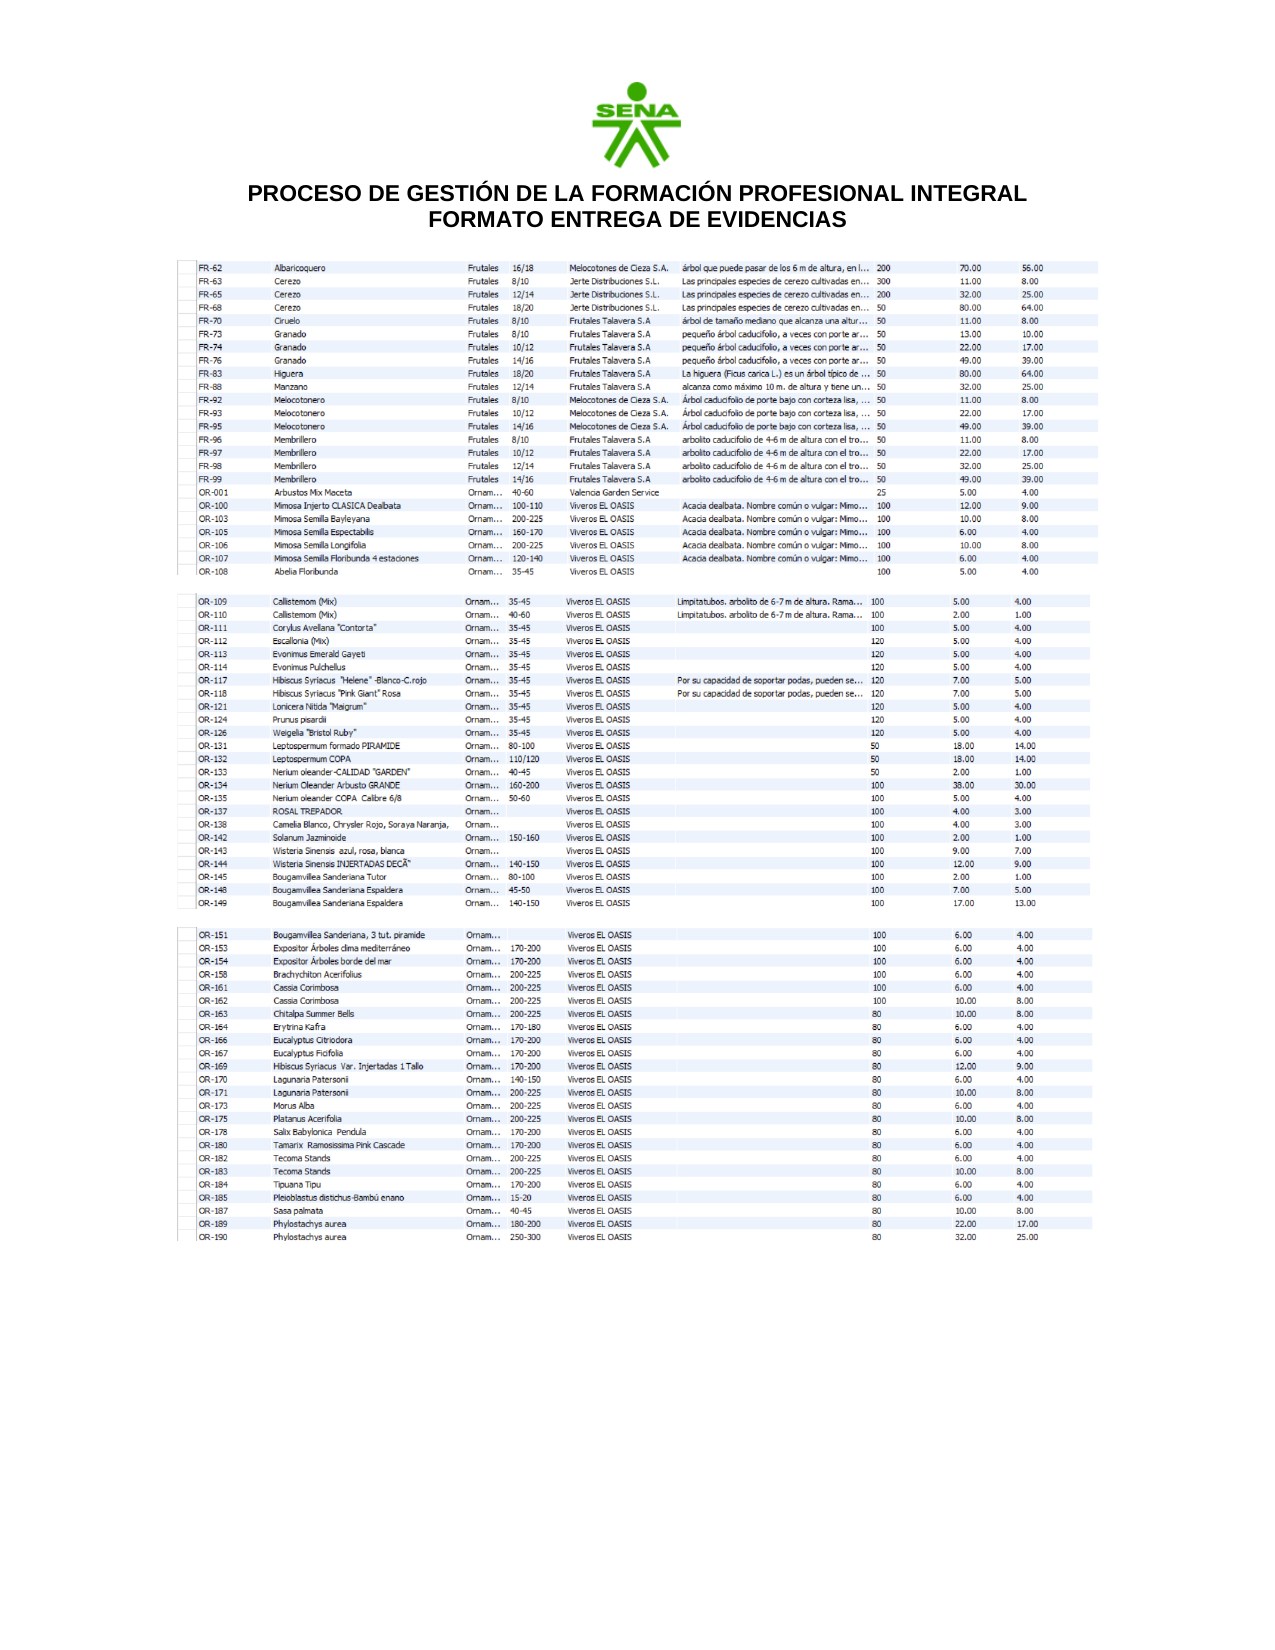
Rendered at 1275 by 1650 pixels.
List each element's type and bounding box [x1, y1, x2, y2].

picture [177, 927, 1099, 1241]
picture [586, 73, 689, 180]
picture [177, 593, 1099, 909]
picture [177, 260, 1099, 575]
